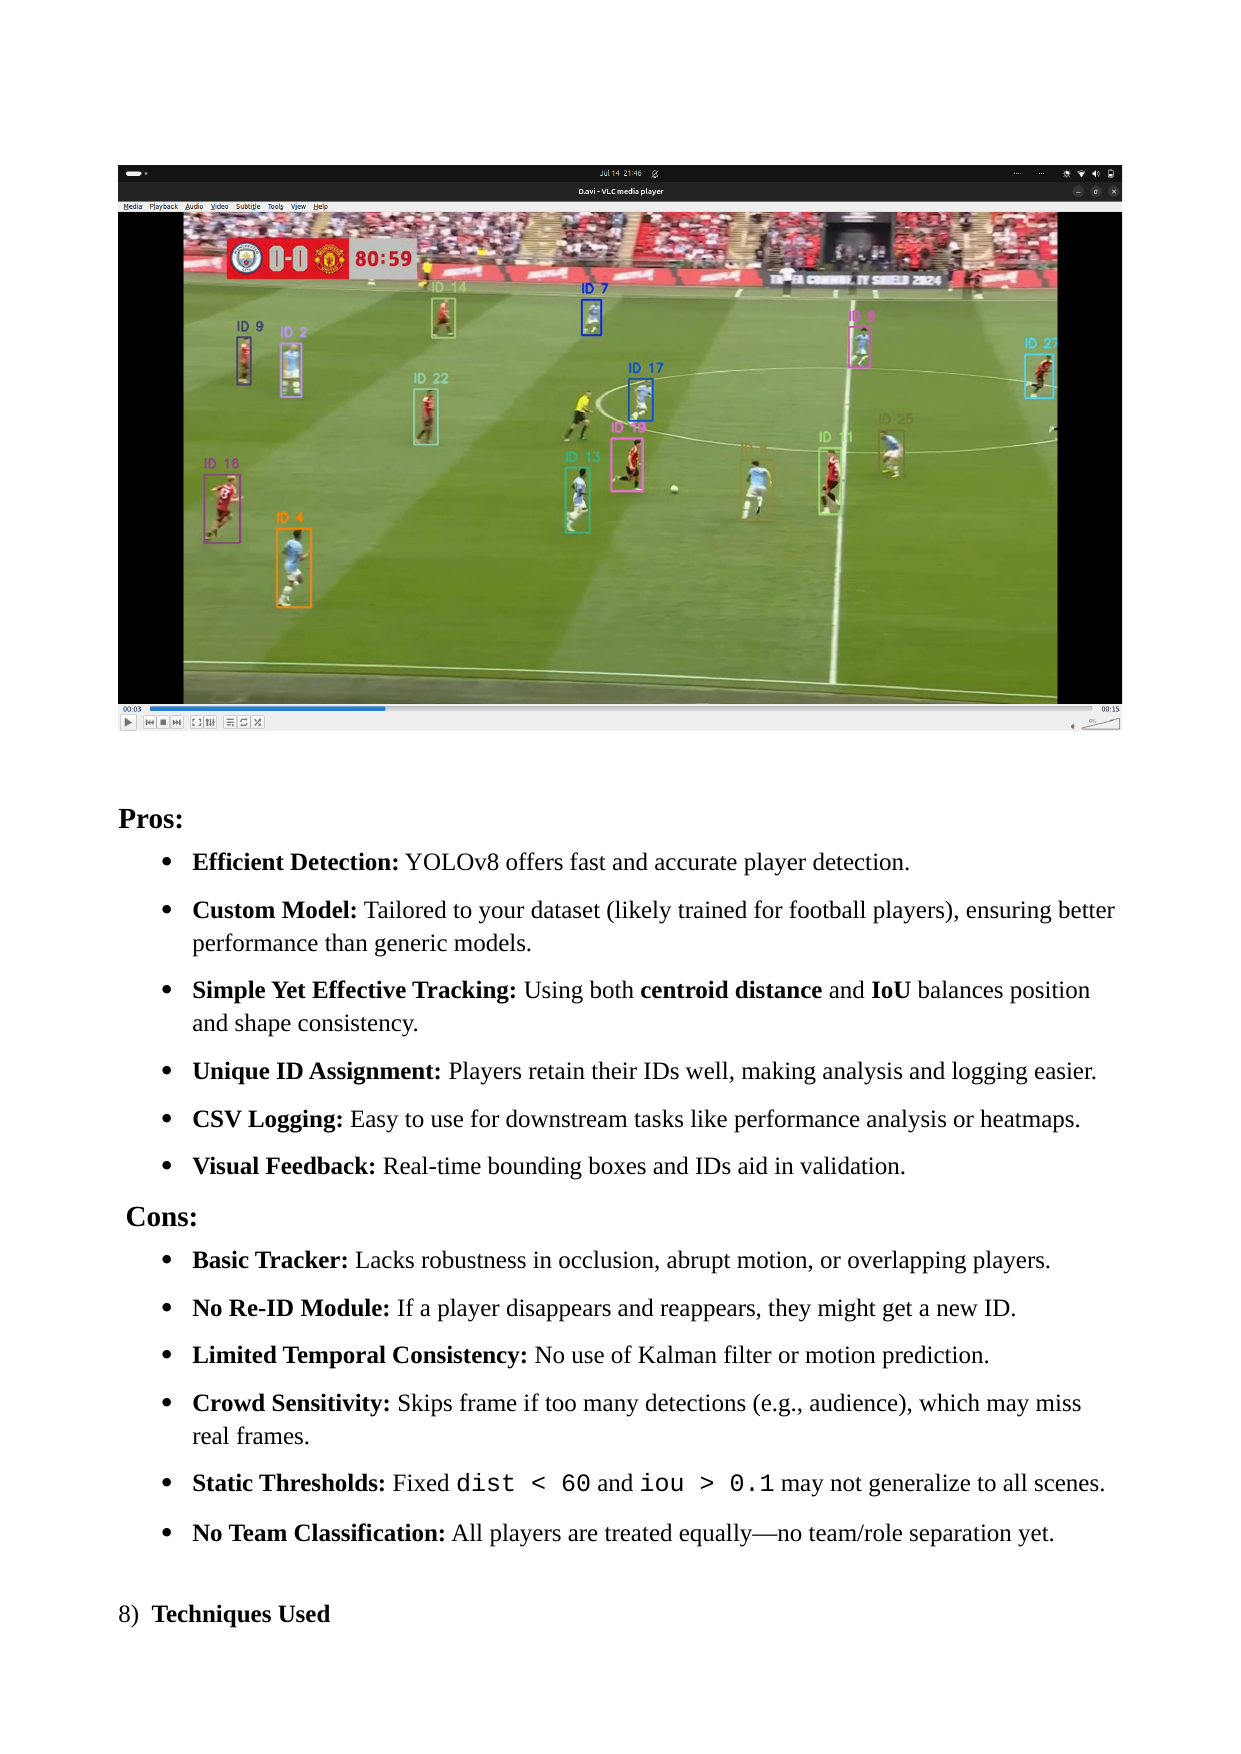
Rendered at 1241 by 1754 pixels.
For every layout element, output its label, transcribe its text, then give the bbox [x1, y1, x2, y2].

picture [118, 165, 1123, 731]
list Simple Yet Effective Tracking: Using both centroid distance and IoU balances position and shape consistency. [162, 976, 1122, 1037]
list No Re-ID Module: If a player disappears and reappears, they might get a new ID. [162, 1293, 1122, 1321]
list Static Thresholds: Fixed dist < 60 and iou > 0.1 may not generalize to all scenes. [162, 1468, 1122, 1499]
list Custom Model: Tailored to your dataset (likely trained for football players), ensuring better performance than generic models. [162, 895, 1122, 957]
list Visual Feedback: Real-time bounding boxes and IDs aid in validation. [162, 1151, 1122, 1180]
subtitle Pros: [118, 801, 1122, 835]
list CSV Logging: Easy to use for downstream tasks like performance analysis or heatmaps. [162, 1104, 1122, 1132]
list Basic Tracker: Lacks robustness in occlusion, abrupt motion, or overlapping players. [162, 1245, 1122, 1274]
text 8) Techniques Used [118, 1599, 1122, 1628]
list Efficient Detection: YOLOv8 offers fast and accurate player detection. [162, 847, 1122, 876]
list Crowd Sensitivity: Skips frame if too many detections (e.g., audience), which may miss real frames. [162, 1388, 1122, 1449]
list Limited Temporal Consistency: No use of Kalman filter or motion prediction. [162, 1340, 1122, 1369]
subtitle Cons: [118, 1199, 1122, 1232]
list No Team Classification: All players are treated equally—no team/role separation yet. [162, 1518, 1122, 1547]
list Unique ID Assignment: Players retain their IDs well, making analysis and logging easier. [162, 1056, 1122, 1085]
